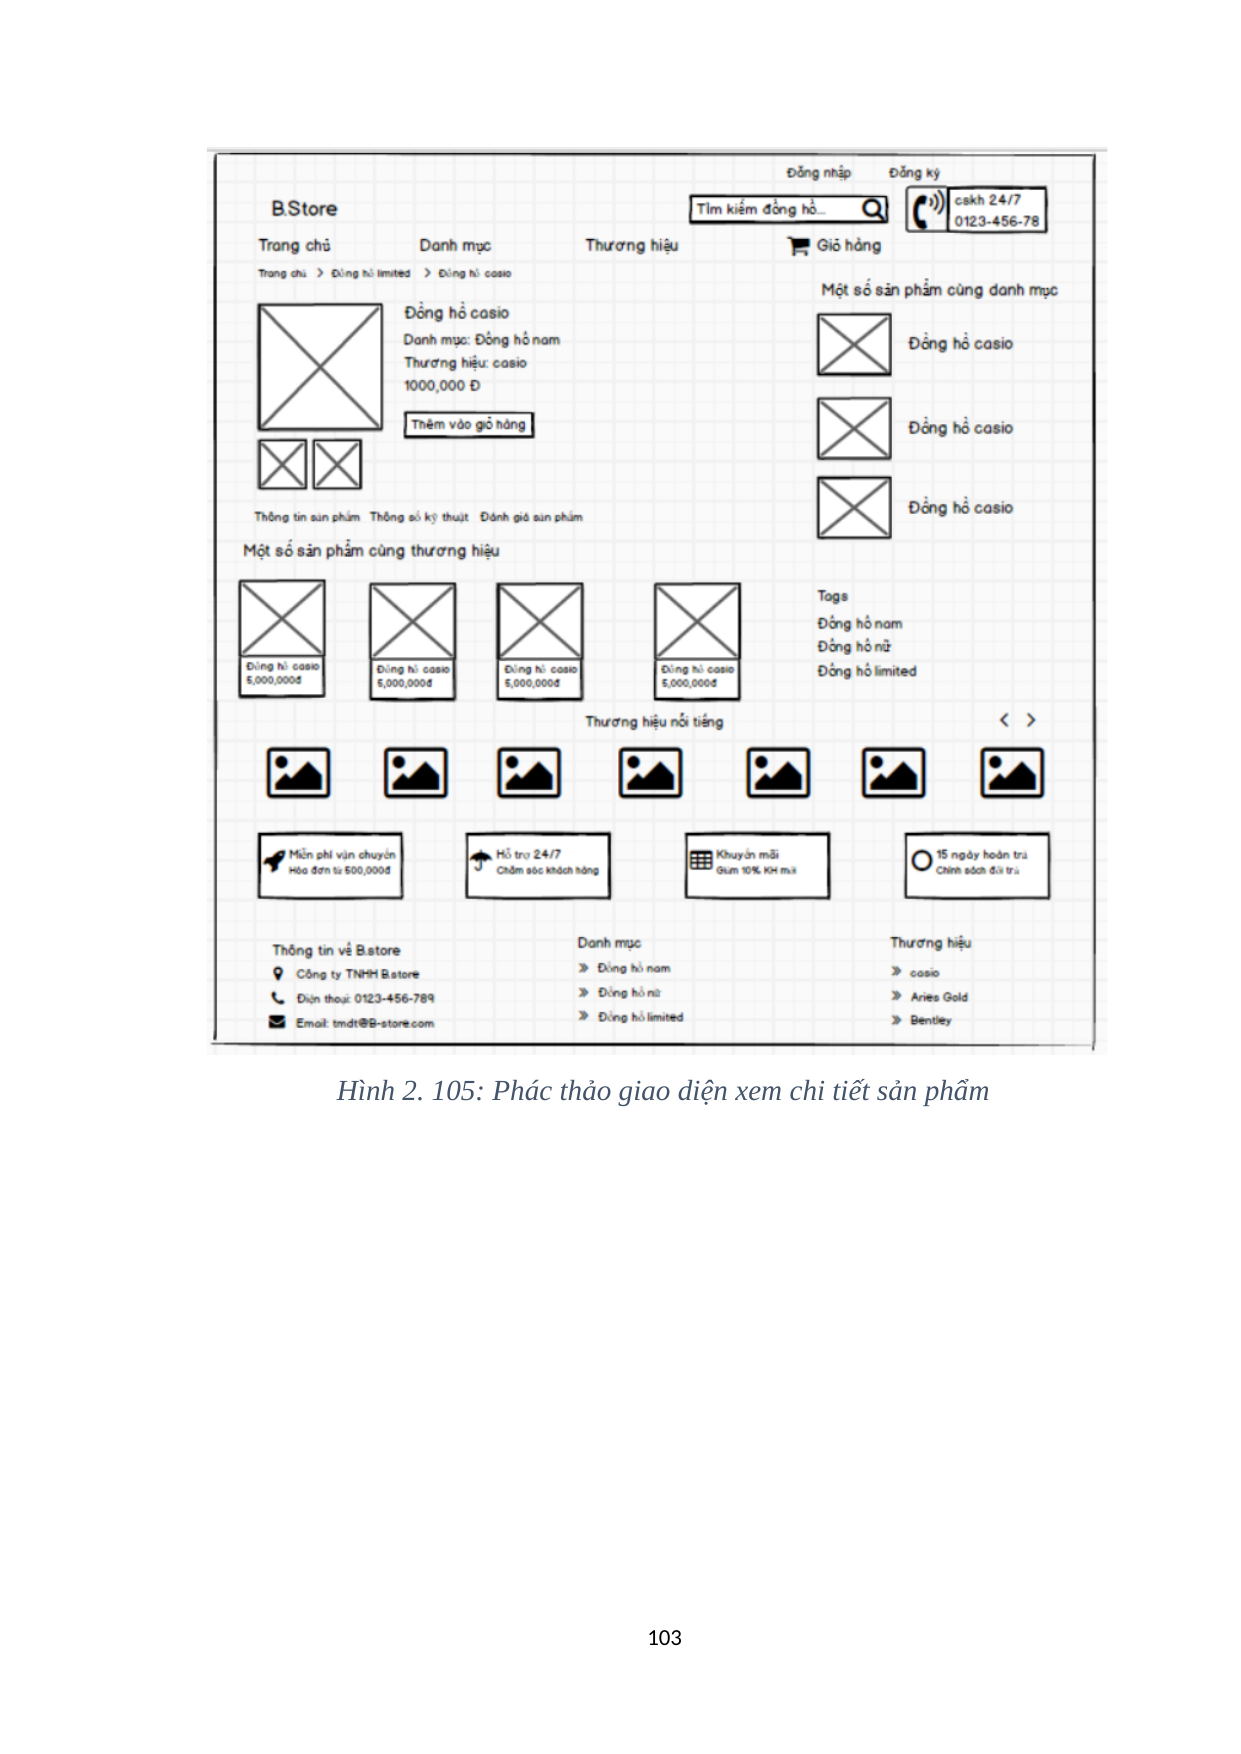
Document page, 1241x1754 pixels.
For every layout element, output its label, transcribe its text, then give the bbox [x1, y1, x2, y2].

text Hình 2. 105: Phác thảo giao diện xem chi tiết sản phẩm [207, 1073, 1122, 1107]
picture [206, 147, 1108, 1055]
